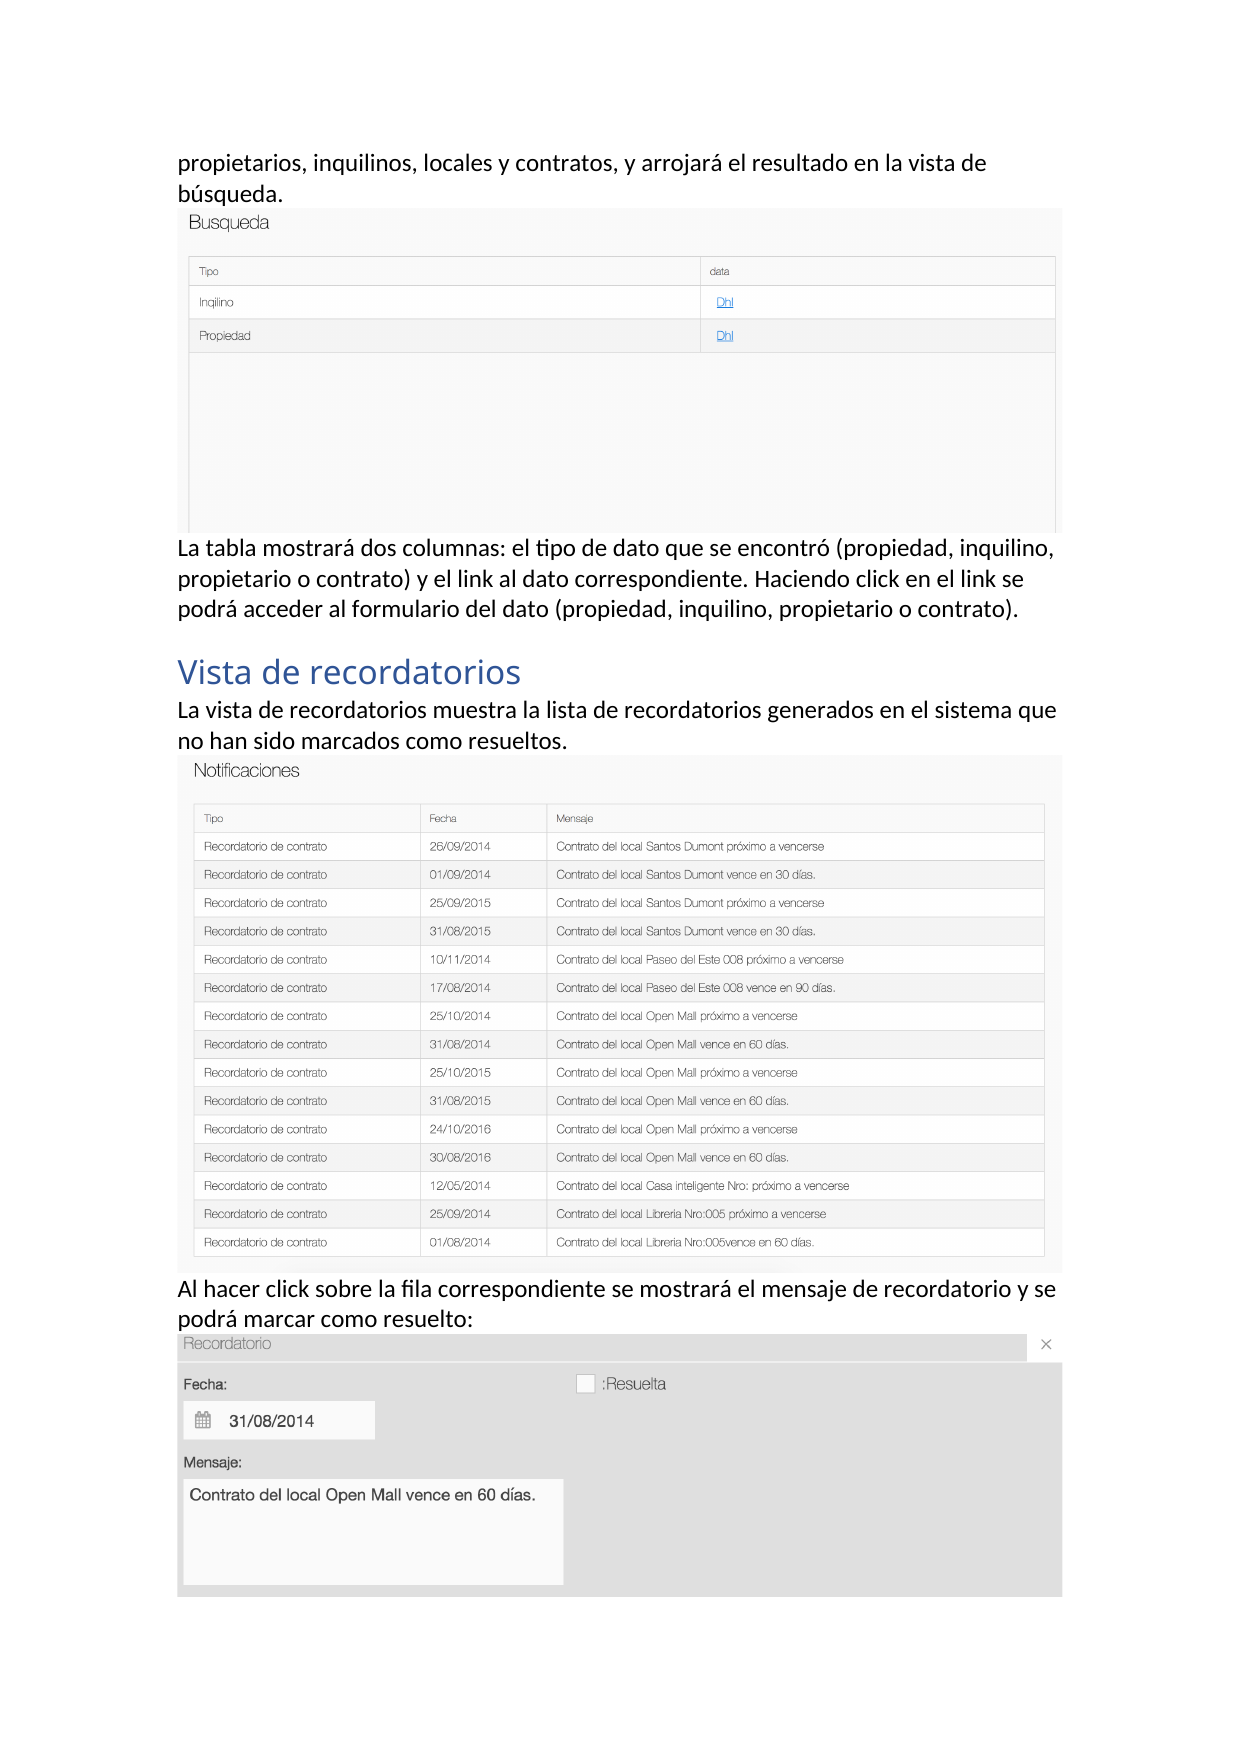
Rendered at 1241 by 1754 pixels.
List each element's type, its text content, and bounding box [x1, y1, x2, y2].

subtitle Vista de recordatorios [177, 649, 1063, 694]
text Al hacer click sobre la fila correspondiente se mostrará el mensaje de recordatorio y se podrá marcar como resuelto: [177, 1273, 1063, 1334]
picture [177, 755, 1063, 1273]
text La vista de recordatorios muestra la lista de recordatorios generados en el sistema que no han sido marcados como resueltos. [177, 694, 1063, 755]
text La tabla mostrará dos columnas: el tipo de dato que se encontró (propiedad, inquilino, propietario o contrato) y el link al dato correspondiente. Haciendo click en el link se podrá acceder al formulario del dato (propiedad, inquilino, propietario o contrato). [177, 533, 1063, 624]
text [177, 148, 1063, 208]
picture [177, 208, 1063, 533]
picture [177, 1334, 1063, 1597]
